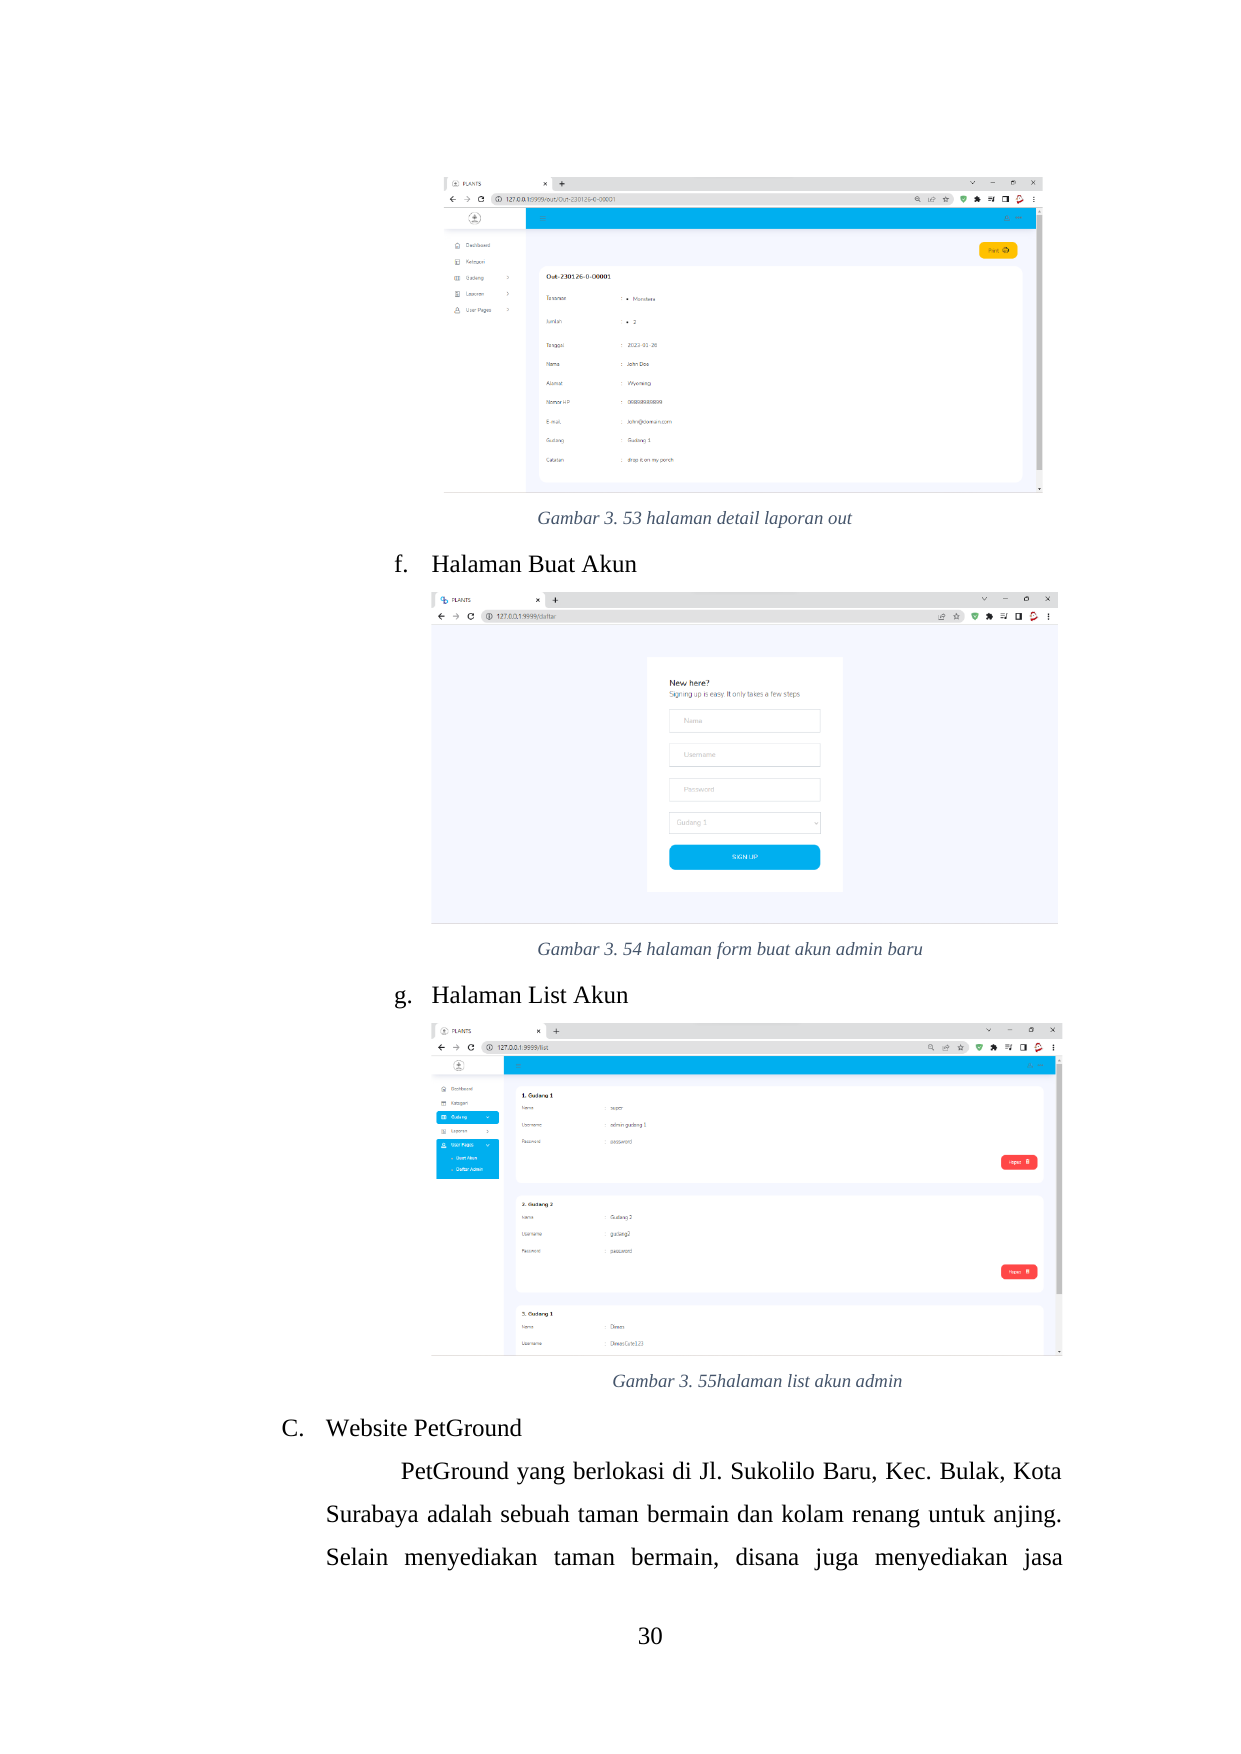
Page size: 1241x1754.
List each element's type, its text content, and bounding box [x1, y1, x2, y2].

picture [431, 1023, 1063, 1356]
picture [431, 592, 1058, 924]
text Gambar 3. 53 halaman detail laporan out [462, 507, 1063, 529]
text Gambar 3. 55halaman list akun admin [537, 1370, 1063, 1392]
list Halaman Buat Akun [394, 549, 1063, 578]
text Gambar 3. 54 halaman form buat akun admin baru [462, 938, 1063, 959]
picture [443, 177, 1043, 493]
list Halaman List Akun [394, 980, 1063, 1009]
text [326, 1456, 1063, 1571]
subtitle Website PetGround [281, 1413, 1063, 1442]
